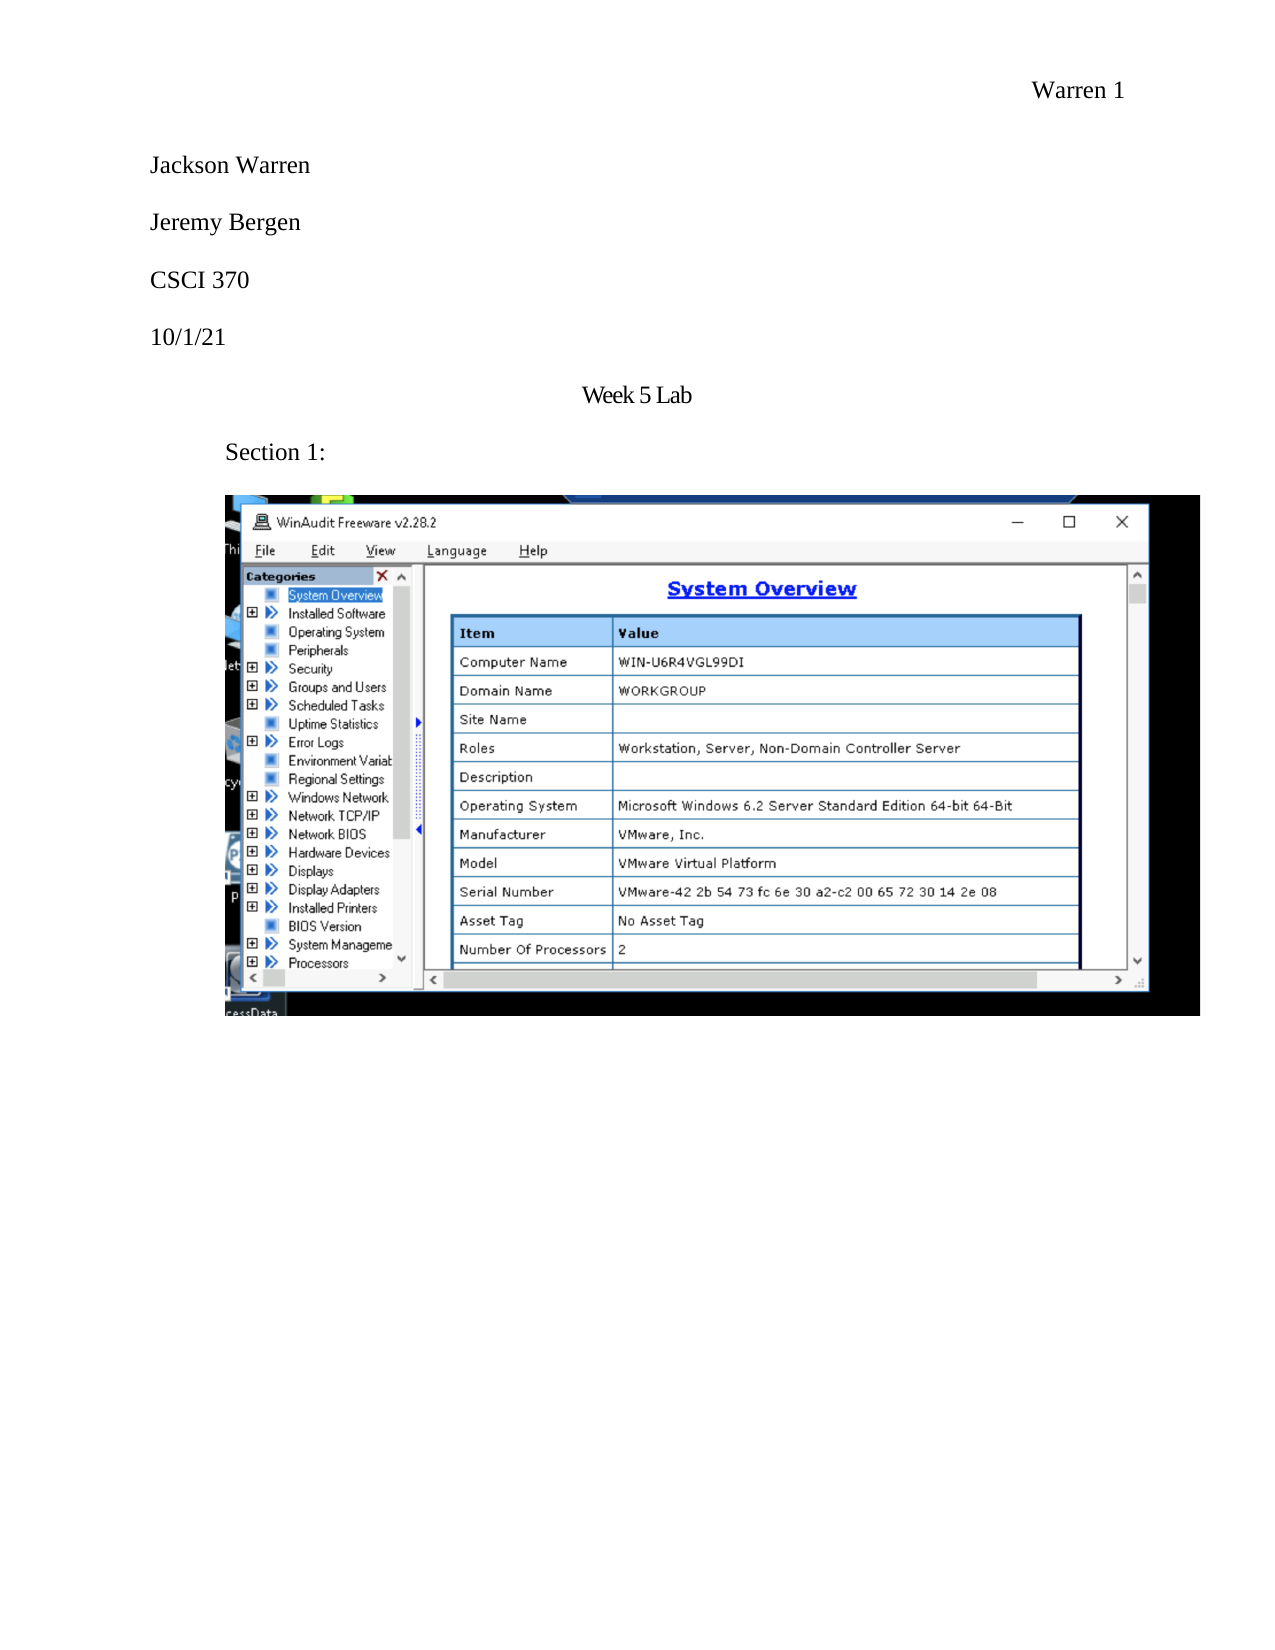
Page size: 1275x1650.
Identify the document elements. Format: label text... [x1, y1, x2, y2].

text Jeremy Bergen [150, 207, 1125, 236]
text Section 1: [150, 437, 1125, 466]
text Jackson Warren [150, 150, 1125, 179]
text 10/1/21 [150, 322, 1125, 351]
text CSCI 370 [150, 265, 1125, 294]
picture [225, 495, 1200, 1016]
title Week 5 Lab [150, 380, 1125, 409]
